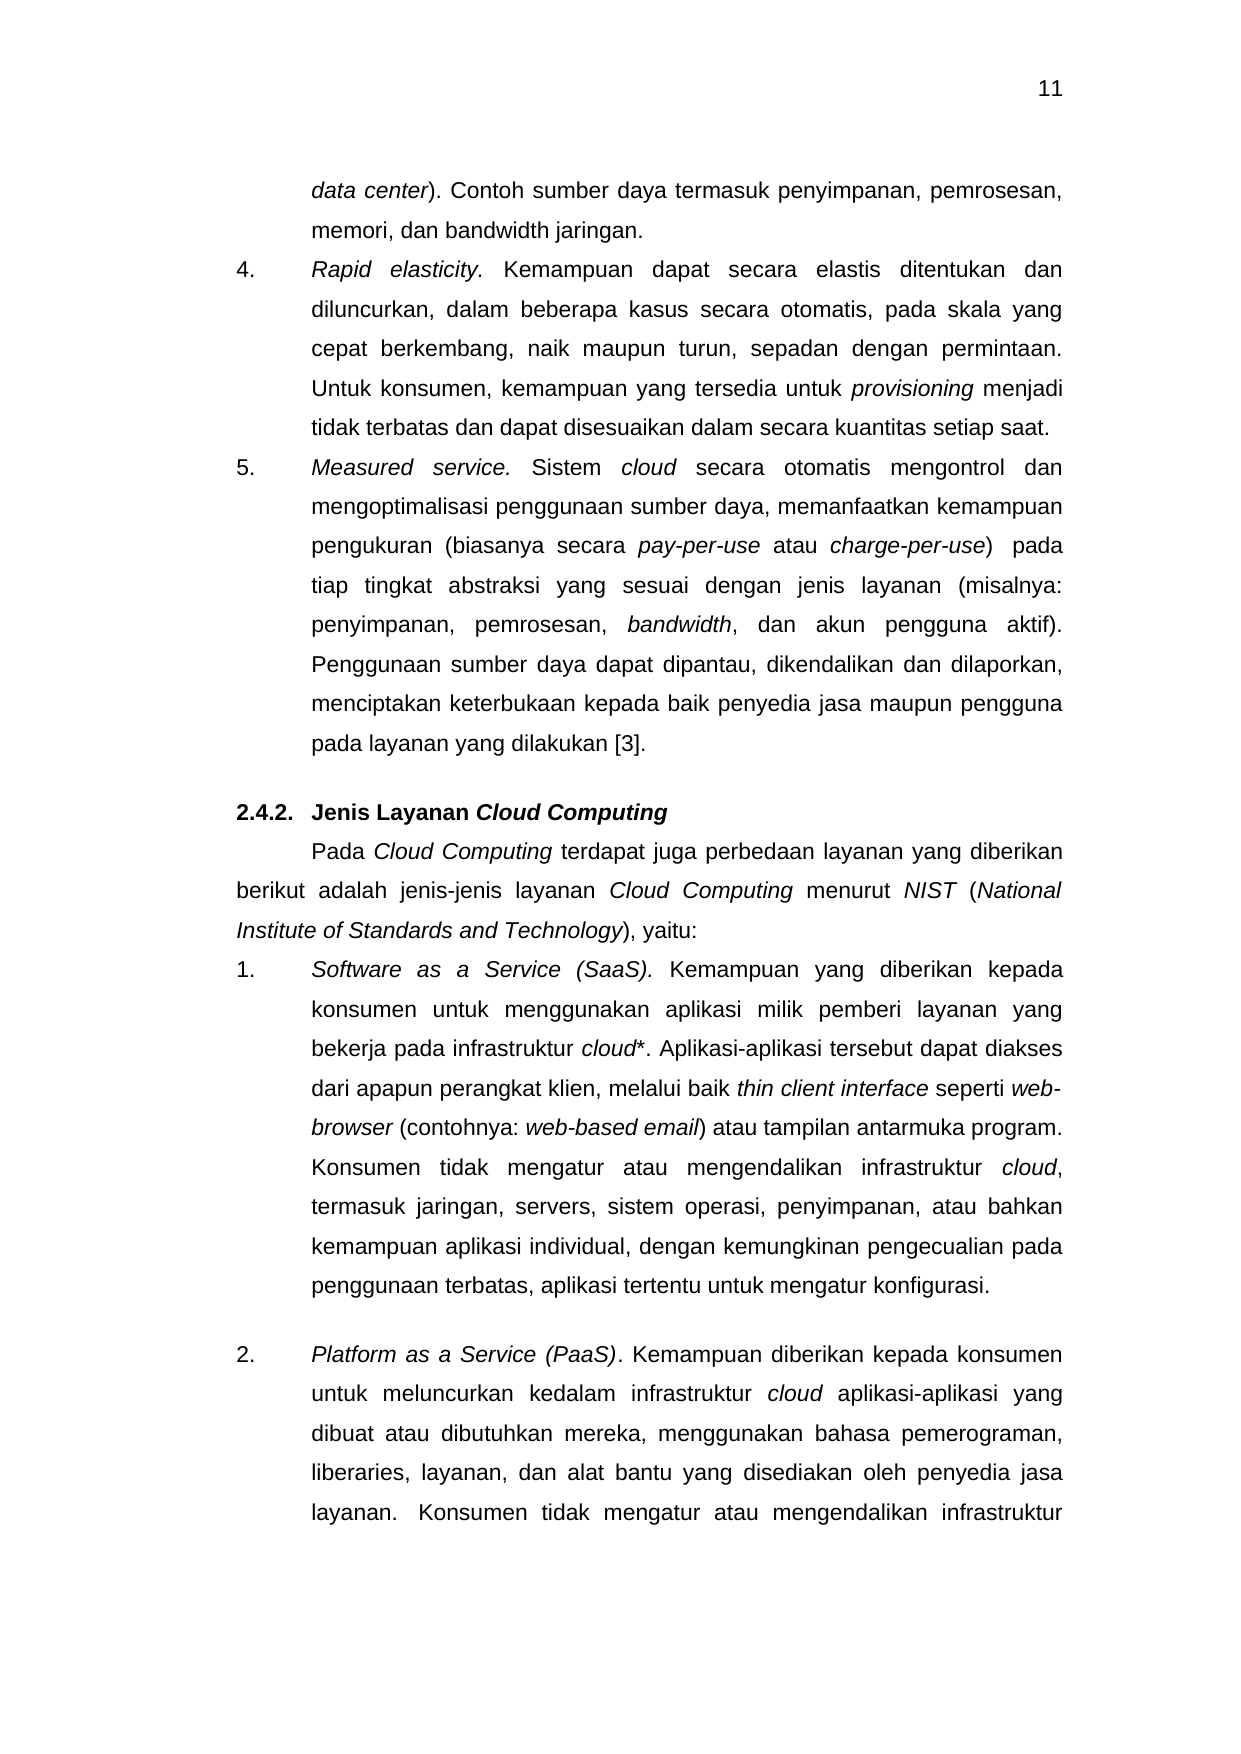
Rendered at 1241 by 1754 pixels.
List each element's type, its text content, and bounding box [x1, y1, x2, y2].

list Software as a Service (SaaS). Kemampuan yang diberikan kepada konsumen untuk menggunakan aplikasi milik pemberi layanan yang bekerja pada infrastruktur cloud*. Aplikasi-aplikasi tersebut dapat diakses dari apapun perangkat klien, melalui baik thin client interface seperti web-browser (contohnya: web-based email) atau tampilan antarmuka program. Konsumen tidak mengatur atau mengendalikan infrastruktur cloud, termasuk jaringan, servers, sistem operasi, penyimpanan, atau bahkan kemampuan aplikasi individual, dengan kemungkinan pengecualian pada penggunaan terbatas, aplikasi tertentu untuk mengatur konfigurasi. [236, 1054, 1063, 1396]
text Pada Cloud Computing terdapat juga perbedaan layanan yang diberikan berikut adalah jenis-jenis layanan Cloud Computing menurut NIST (National Institute of Standards and Technology), yaitu: [236, 936, 1063, 1041]
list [236, 177, 1063, 282]
list Rapid elasticity. Kemampuan dapat secara elastis ditentukan dan diluncurkan, dalam beberapa kasus secara otomatis, pada skala yang cepat berkembang, naik maupun turun, sepadan dengan permintaan. Untuk konsumen, kemampuan yang tersedia untuk provisioning menjadi tidak terbatas dan dapat disesuaikan dalam secara kuantitas setiap saat. [236, 325, 1063, 509]
text 2.4.2. Jenis Layanan Cloud Computing [236, 896, 1063, 923]
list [236, 1439, 1063, 1544]
list Measured service. Sistem cloud secara otomatis mengontrol dan mengoptimalisasi penggunaan sumber daya, memanfaatkan kemampuan pengukuran (biasanya secara pay-per-use atau charge-per-use) pada tiap tingkat abstraksi yang sesuai dengan jenis layanan (misalnya: penyimpanan, pemrosesan, bandwidth, dan akun pengguna aktif). Penggunaan sumber daya dapat dipantau, dikendalikan dan dilaporkan, menciptakan keterbukaan kepada baik penyedia jasa maupun pengguna pada layanan yang dilakukan [3]. [236, 551, 1063, 854]
